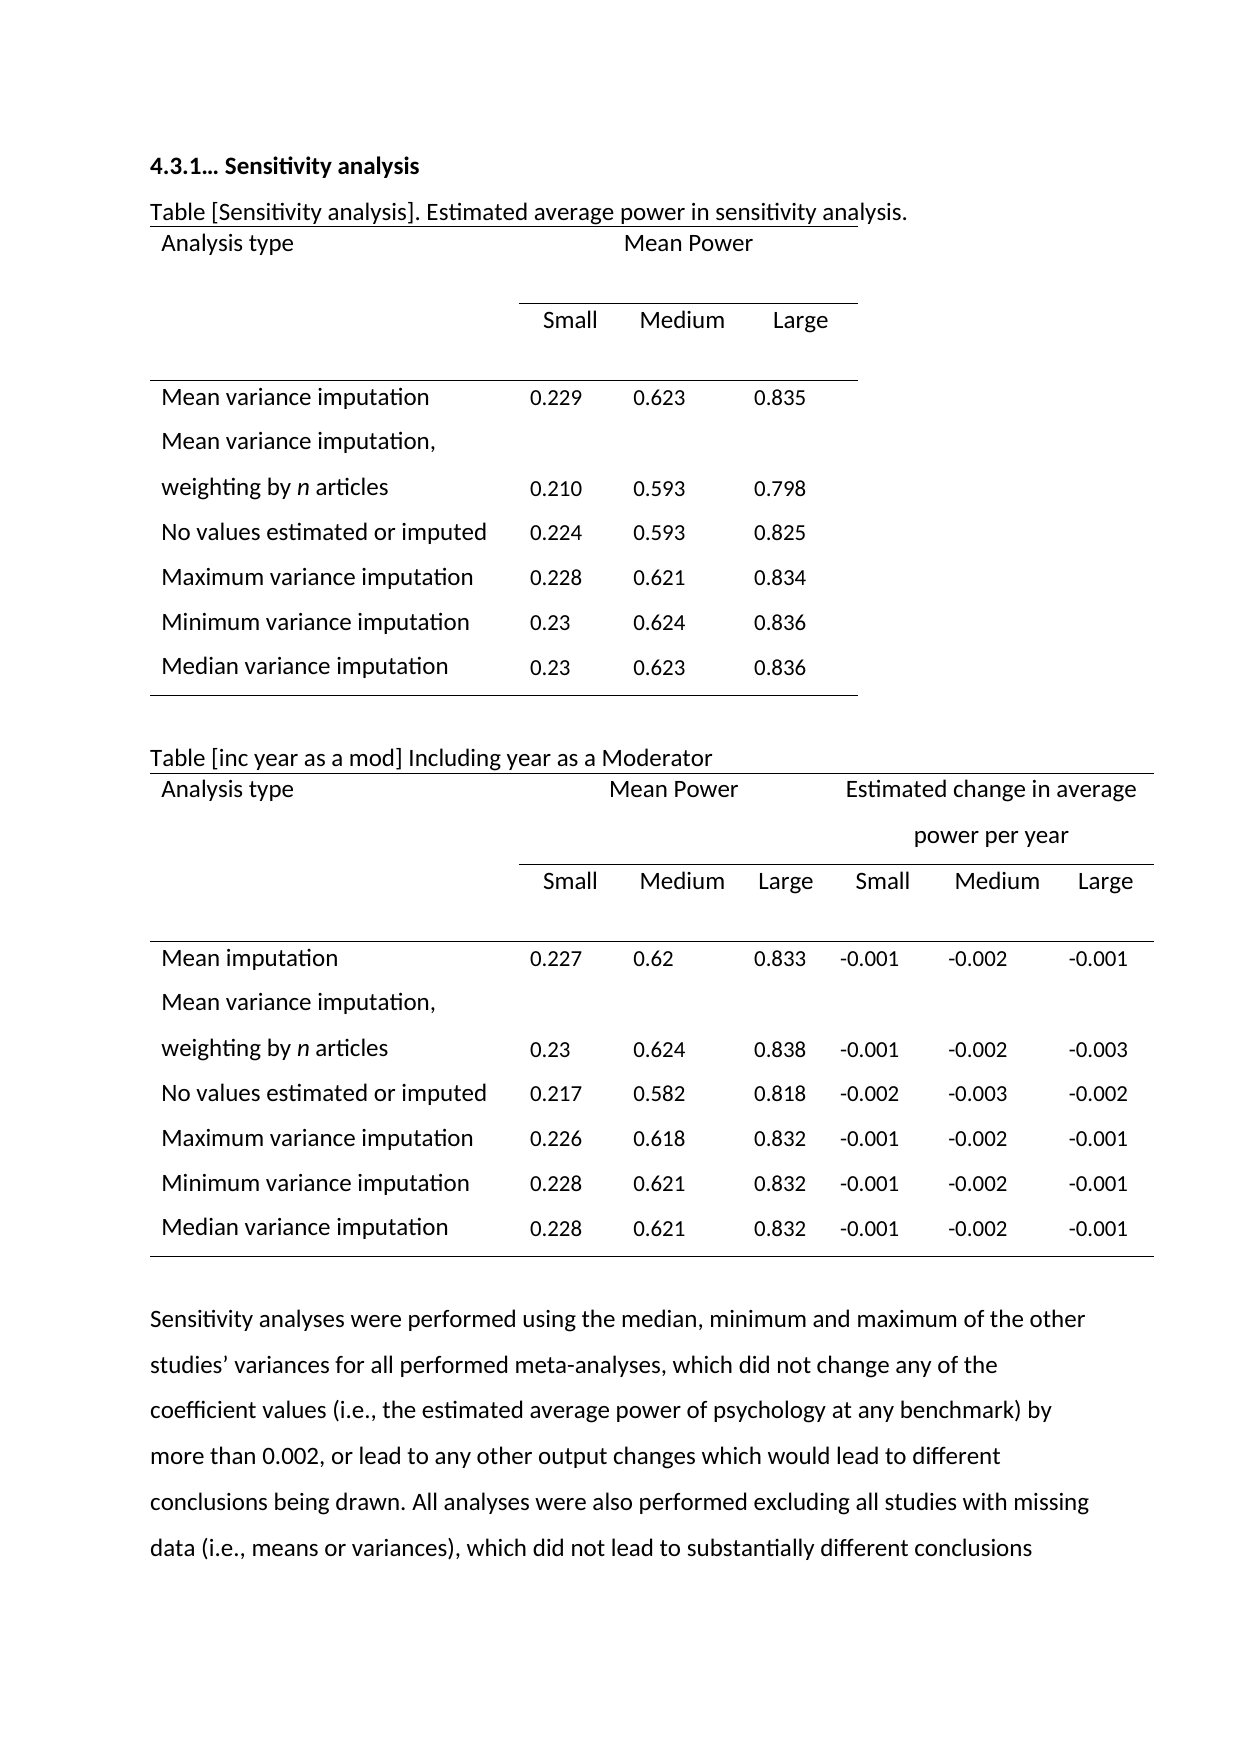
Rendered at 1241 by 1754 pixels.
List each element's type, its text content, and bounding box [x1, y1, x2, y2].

table_cell 0.836 [743, 606, 858, 650]
table_cell -0.003 [937, 1077, 1057, 1122]
table_cell -0.002 [937, 1122, 1057, 1167]
text 4.3.1… Sensitivity analysis [150, 150, 1090, 181]
table_cell Minimum variance imputation [150, 606, 518, 650]
table_cell 0.228 [519, 1167, 622, 1211]
table_cell Mean imputation [150, 942, 518, 987]
table_cell Mean variance imputation, weighting by n articles [150, 426, 518, 516]
table_cell 0.62 [622, 942, 743, 987]
table_cell 0.838 [743, 987, 829, 1077]
table_cell -0.001 [829, 1122, 937, 1167]
table_cell Median variance imputation [150, 650, 518, 695]
table_cell 0.624 [622, 987, 743, 1077]
table_cell Small [829, 865, 937, 941]
table_cell 0.834 [743, 561, 858, 606]
table_cell 0.835 [743, 381, 858, 426]
table_cell 0.623 [622, 381, 743, 426]
table_cell 0.593 [622, 516, 743, 561]
table_cell 0.210 [519, 426, 622, 516]
table_cell Maximum variance imputation [150, 1122, 518, 1167]
table_cell Large [1058, 865, 1153, 941]
table_cell 0.229 [519, 381, 622, 426]
table_cell 0.217 [519, 1077, 622, 1122]
table_cell 0.621 [622, 561, 743, 606]
table_cell 0.227 [519, 942, 622, 987]
table_cell -0.002 [937, 1211, 1057, 1256]
table_cell Medium [937, 865, 1057, 941]
table_cell 0.582 [622, 1077, 743, 1122]
table_cell -0.001 [829, 987, 937, 1077]
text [150, 1303, 1090, 1562]
table_cell -0.001 [829, 942, 937, 987]
table_cell -0.001 [1058, 1211, 1153, 1256]
table_cell 0.228 [519, 561, 622, 606]
table_cell -0.001 [1058, 1167, 1153, 1211]
table_cell 0.624 [622, 606, 743, 650]
table_cell 0.832 [743, 1122, 829, 1167]
table_cell 0.832 [743, 1211, 829, 1256]
table_cell -0.001 [829, 1211, 937, 1256]
table_cell 0.825 [743, 516, 858, 561]
table_cell 0.818 [743, 1077, 829, 1122]
table_cell 0.833 [743, 942, 829, 987]
table_cell Mean variance imputation, weighting by n articles [150, 987, 518, 1077]
text Table [Sensitivity analysis]. Estimated average power in sensitivity analysis. [150, 196, 1090, 226]
table_cell 0.593 [622, 426, 743, 516]
table_cell -0.001 [829, 1167, 937, 1211]
table_header Estimated change in average power per year [829, 774, 1153, 864]
table_cell -0.003 [1058, 987, 1153, 1077]
text Table [inc year as a mod] Including year as a Moderator [150, 742, 1090, 772]
table_cell -0.001 [1058, 942, 1153, 987]
table_cell No values estimated or imputed [150, 516, 518, 561]
table_cell 0.23 [519, 606, 622, 650]
table_cell Medium [622, 304, 743, 380]
table_cell 0.226 [519, 1122, 622, 1167]
table_cell 0.798 [743, 426, 858, 516]
table_cell 0.623 [622, 650, 743, 695]
table_cell Medium [622, 865, 743, 941]
table_header Analysis type [150, 774, 518, 941]
table_cell 0.228 [519, 1211, 622, 1256]
table_cell 0.836 [743, 650, 858, 695]
table_cell Small [519, 865, 622, 941]
table_cell No values estimated or imputed [150, 1077, 518, 1122]
table_cell -0.002 [937, 987, 1057, 1077]
table_cell Median variance imputation [150, 1211, 518, 1256]
table_cell -0.002 [1058, 1077, 1153, 1122]
table_cell -0.002 [829, 1077, 937, 1122]
table_cell 0.23 [519, 987, 622, 1077]
table_cell Maximum variance imputation [150, 561, 518, 606]
table_cell 0.224 [519, 516, 622, 561]
table_cell 0.618 [622, 1122, 743, 1167]
table_cell Large [743, 865, 829, 941]
table_cell Minimum variance imputation [150, 1167, 518, 1211]
table_cell Mean variance imputation [150, 381, 518, 426]
table_cell 0.832 [743, 1167, 829, 1211]
table_cell Small [519, 304, 622, 380]
table_cell 0.621 [622, 1167, 743, 1211]
table_cell Large [743, 304, 858, 380]
table_cell 0.621 [622, 1211, 743, 1256]
table_cell -0.001 [1058, 1122, 1153, 1167]
table_cell 0.23 [519, 650, 622, 695]
table_header Mean Power [519, 774, 829, 864]
table_cell -0.002 [937, 942, 1057, 987]
table_cell -0.002 [937, 1167, 1057, 1211]
table_header Analysis type [150, 227, 518, 380]
table_header Mean Power [519, 227, 858, 303]
